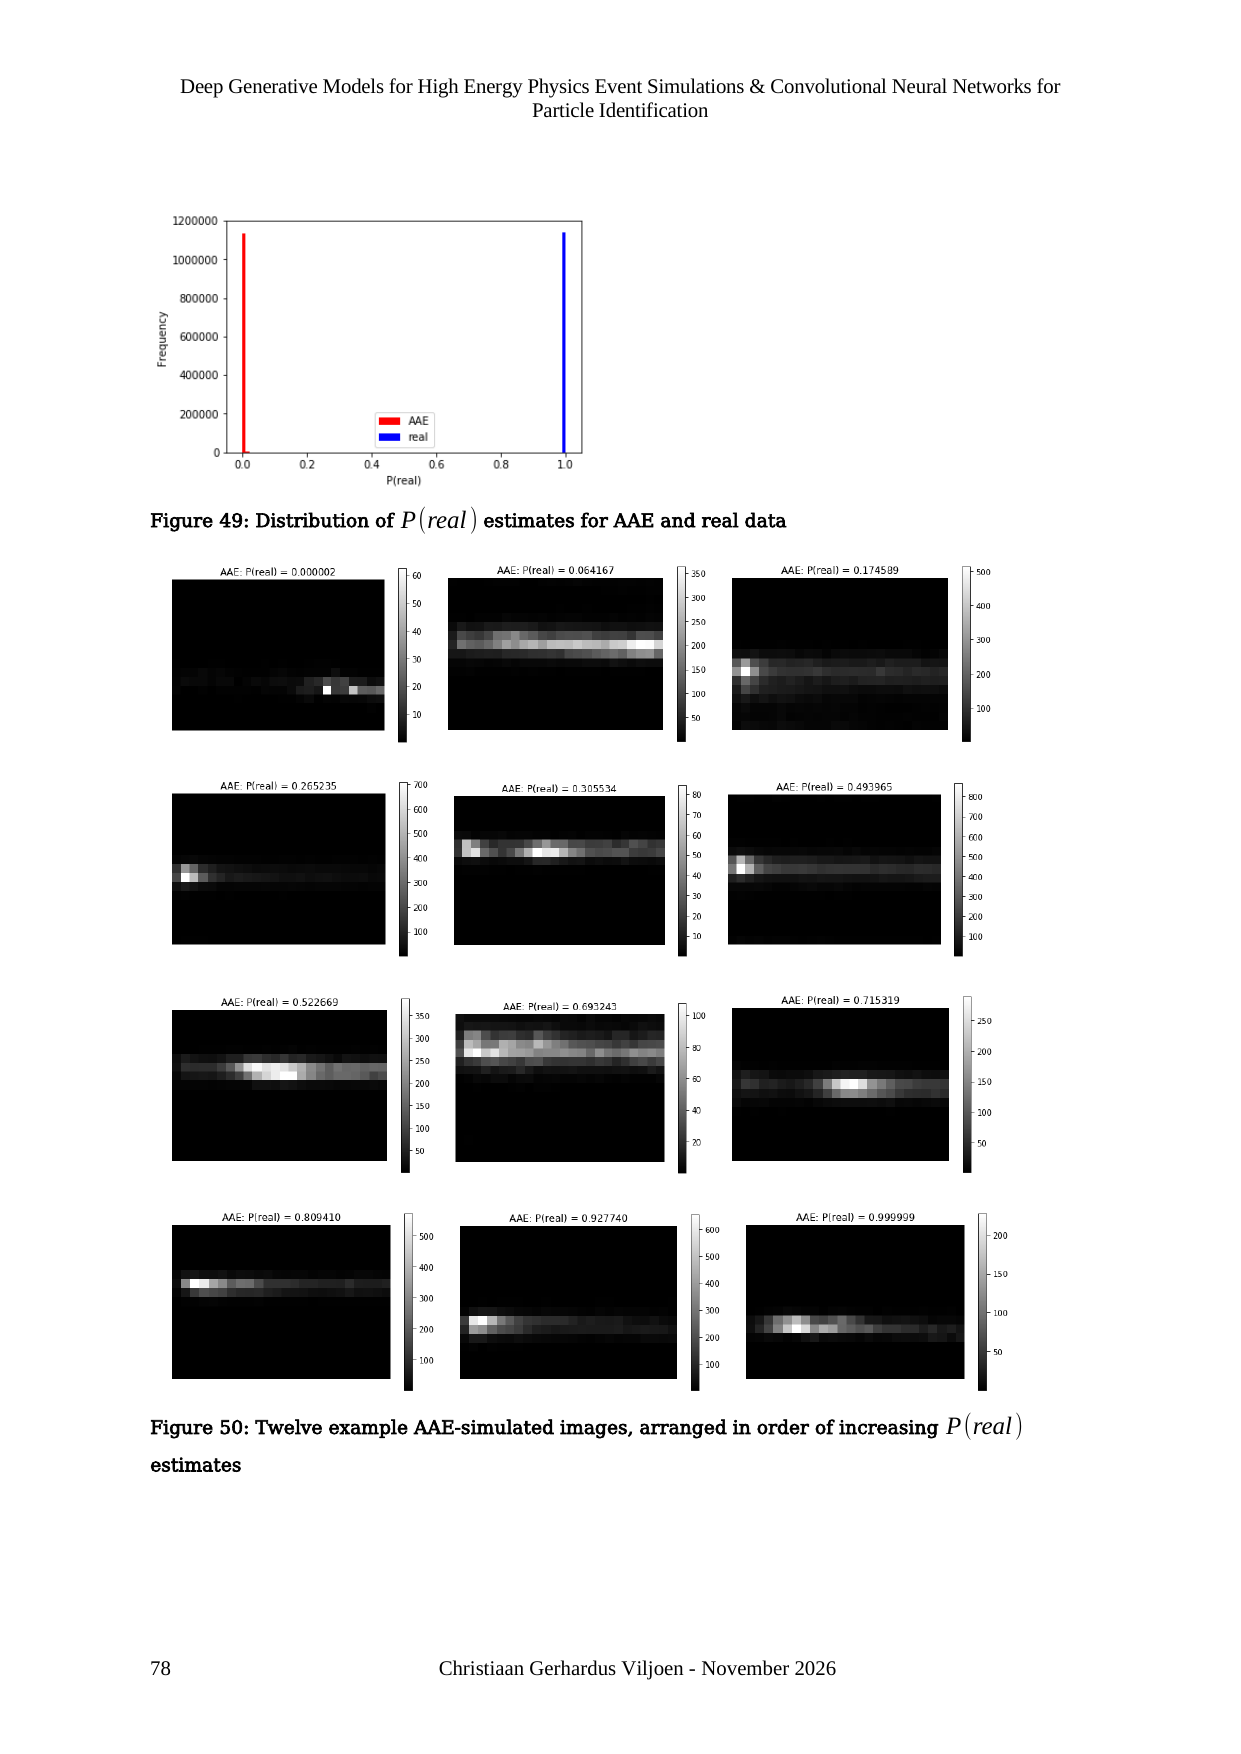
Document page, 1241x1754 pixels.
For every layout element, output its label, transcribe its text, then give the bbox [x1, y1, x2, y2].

picture [150, 558, 996, 750]
picture [150, 1205, 1013, 1399]
picture [150, 988, 997, 1181]
picture [150, 209, 592, 493]
picture [150, 774, 988, 964]
